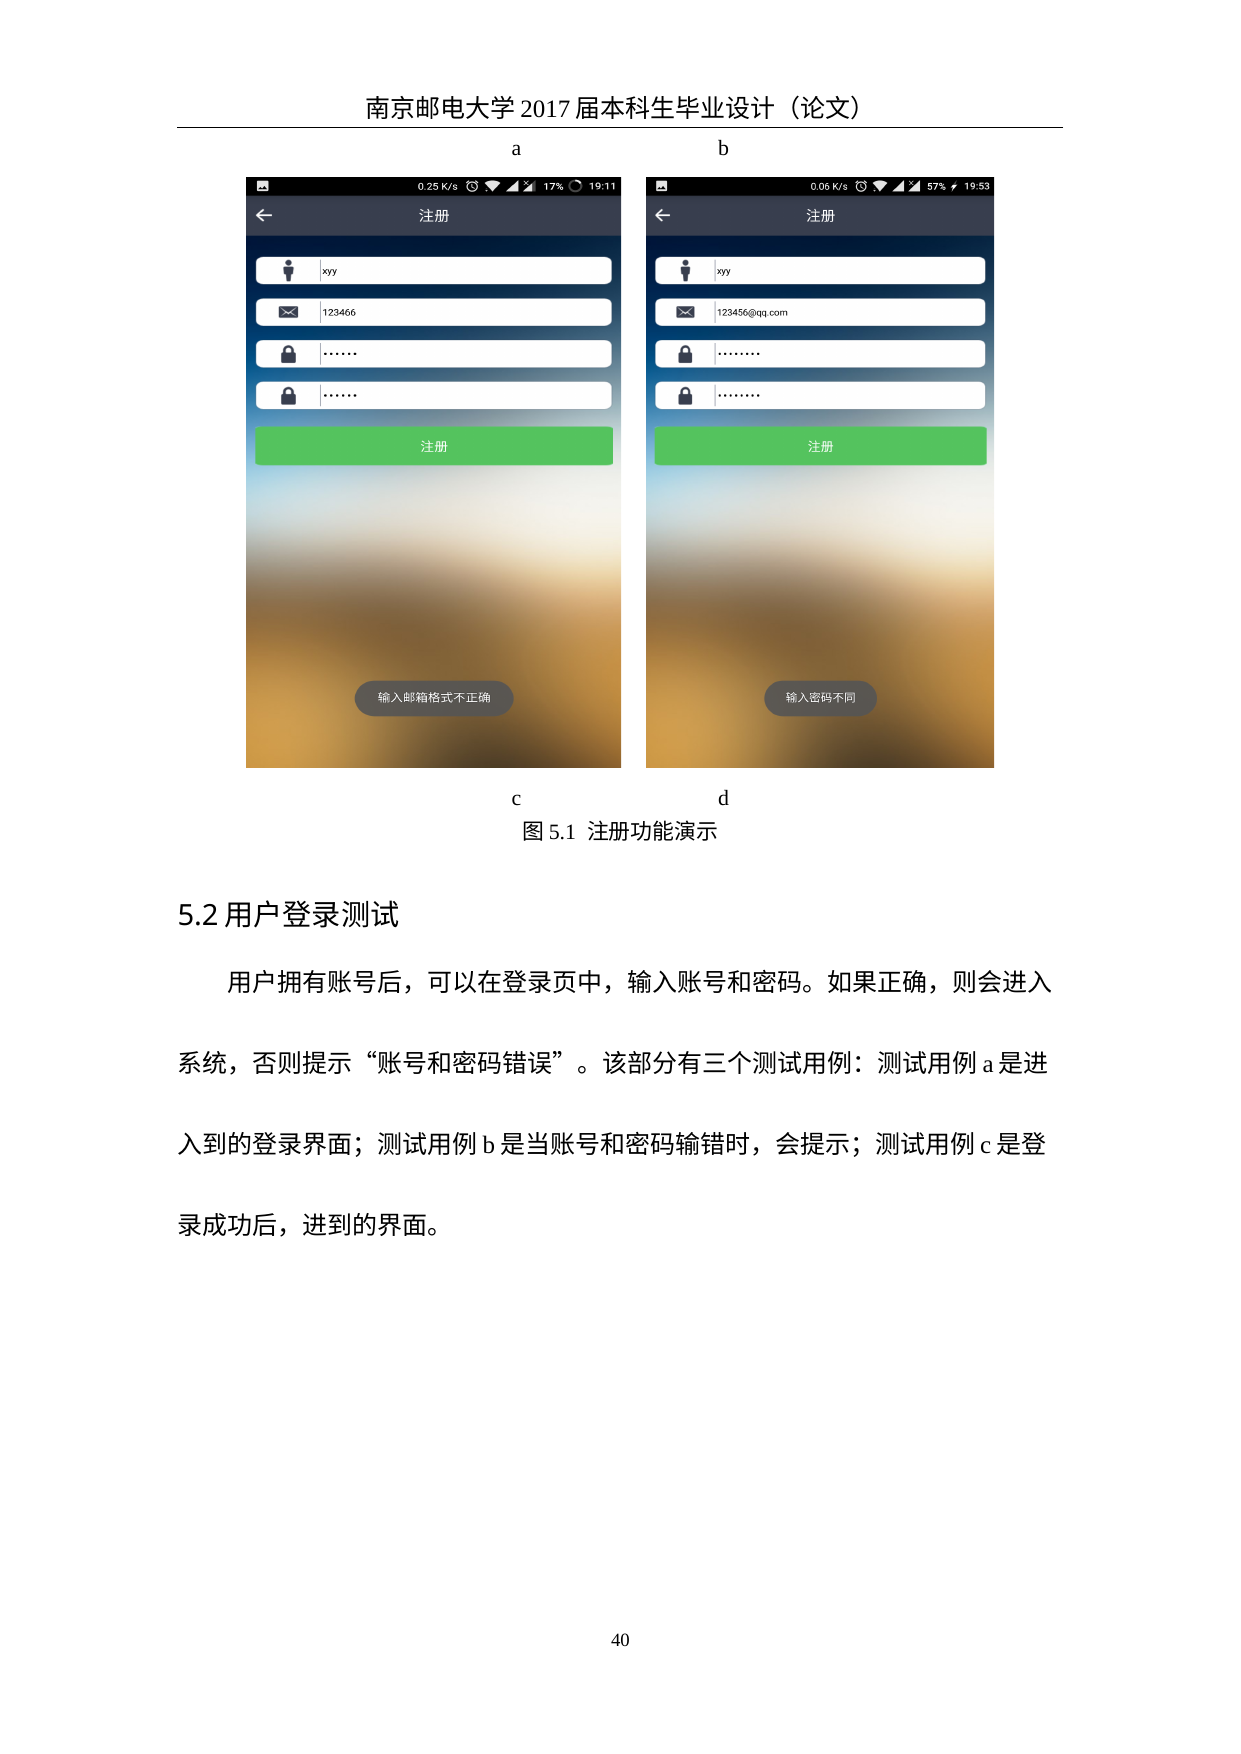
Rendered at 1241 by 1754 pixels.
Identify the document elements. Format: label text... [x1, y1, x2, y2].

subtitle 5.2用户登录测试 [177, 881, 1063, 946]
text a b [177, 131, 1063, 163]
text 图5.1 注册功能演示 [177, 813, 1063, 846]
picture [246, 177, 622, 768]
text c d [177, 781, 1063, 813]
text 用户拥有账号后，可以在登录页中，输入账号和密码。如果正确，则会进入系统，否则提示“账号和密码错误”。该部分有三个测试用例：测试用例a是进入到的登录界面；测试用例b是当账号和密码输错时，会提示；测试用例c是登录成功后，进到的界面。 [177, 948, 1063, 1256]
picture [646, 177, 995, 768]
